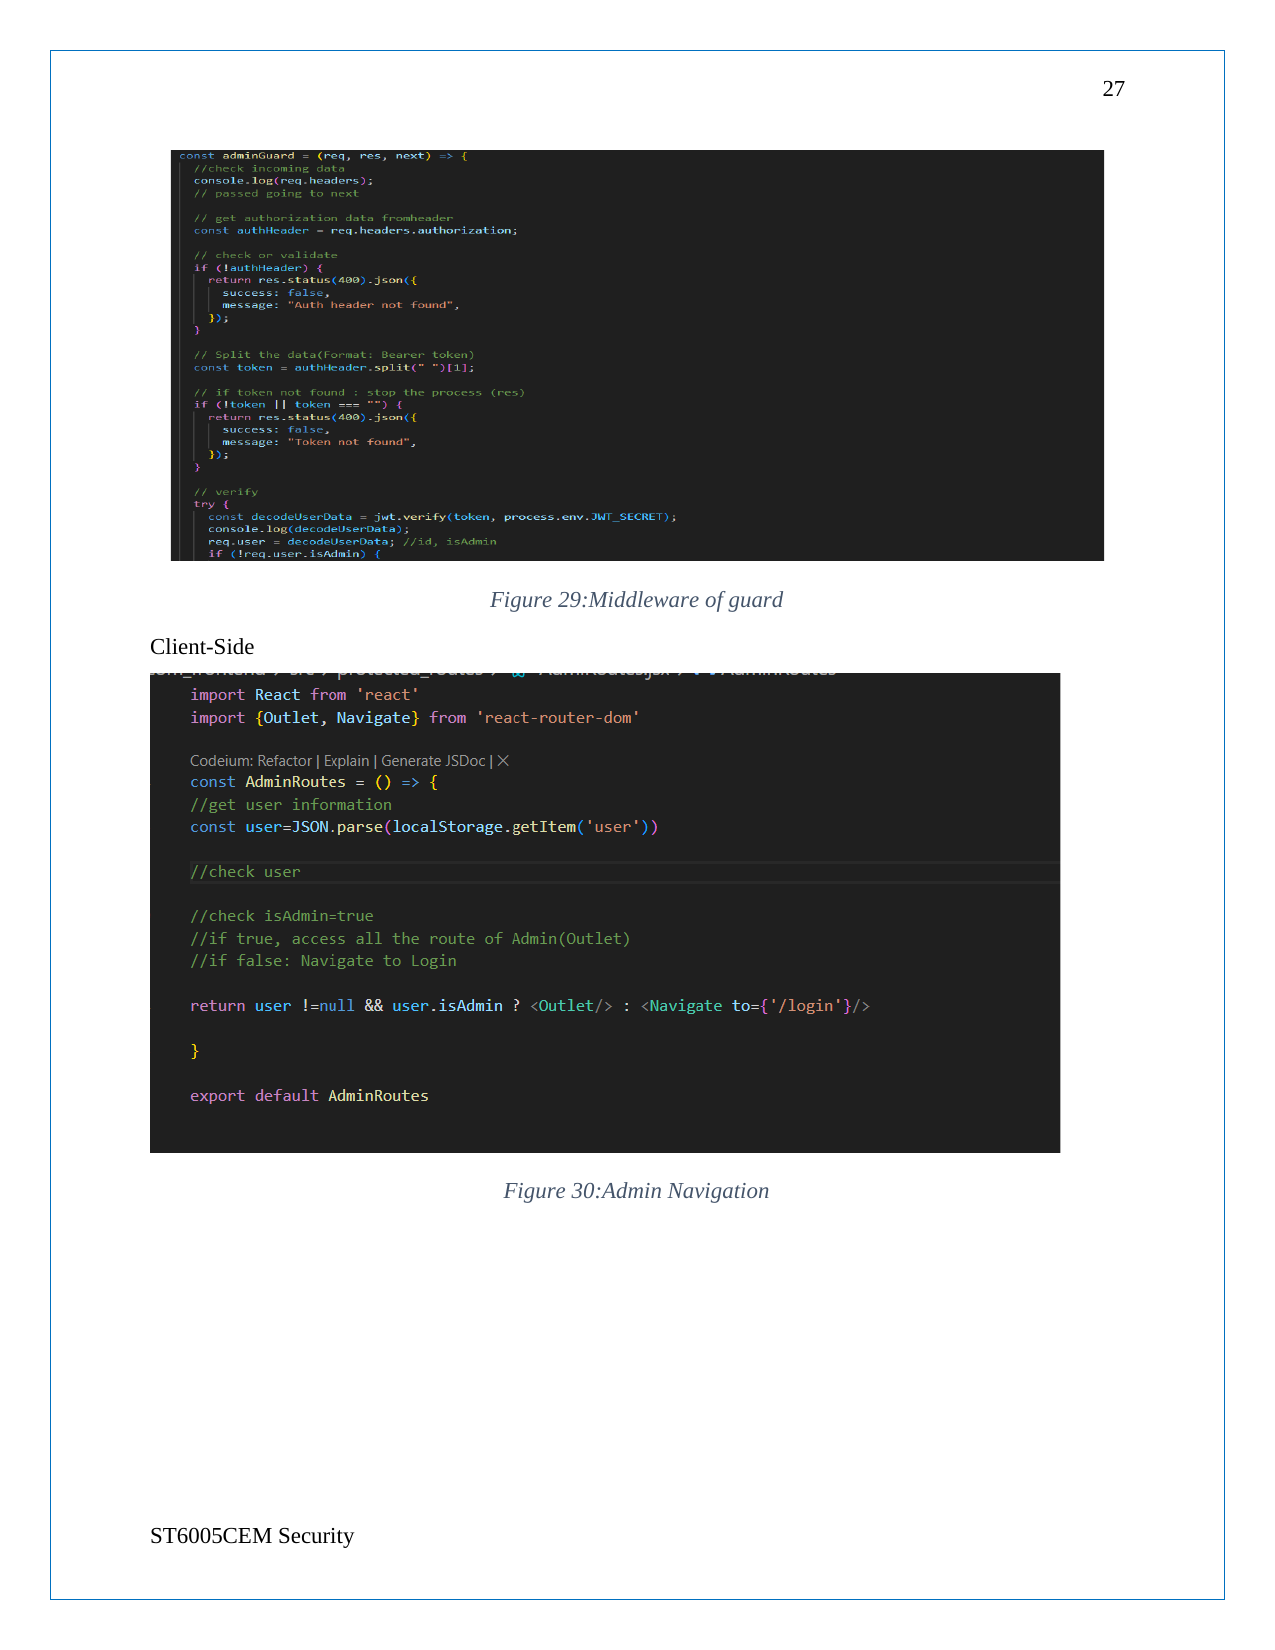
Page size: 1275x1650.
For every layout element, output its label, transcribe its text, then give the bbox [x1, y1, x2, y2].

picture [170, 150, 1105, 561]
subtitle Client-Side [150, 633, 1125, 659]
text Figure 30:Admin Navigation [150, 1177, 1125, 1204]
picture [150, 673, 1061, 1153]
text Figure 29:Middleware of guard [150, 586, 1125, 612]
